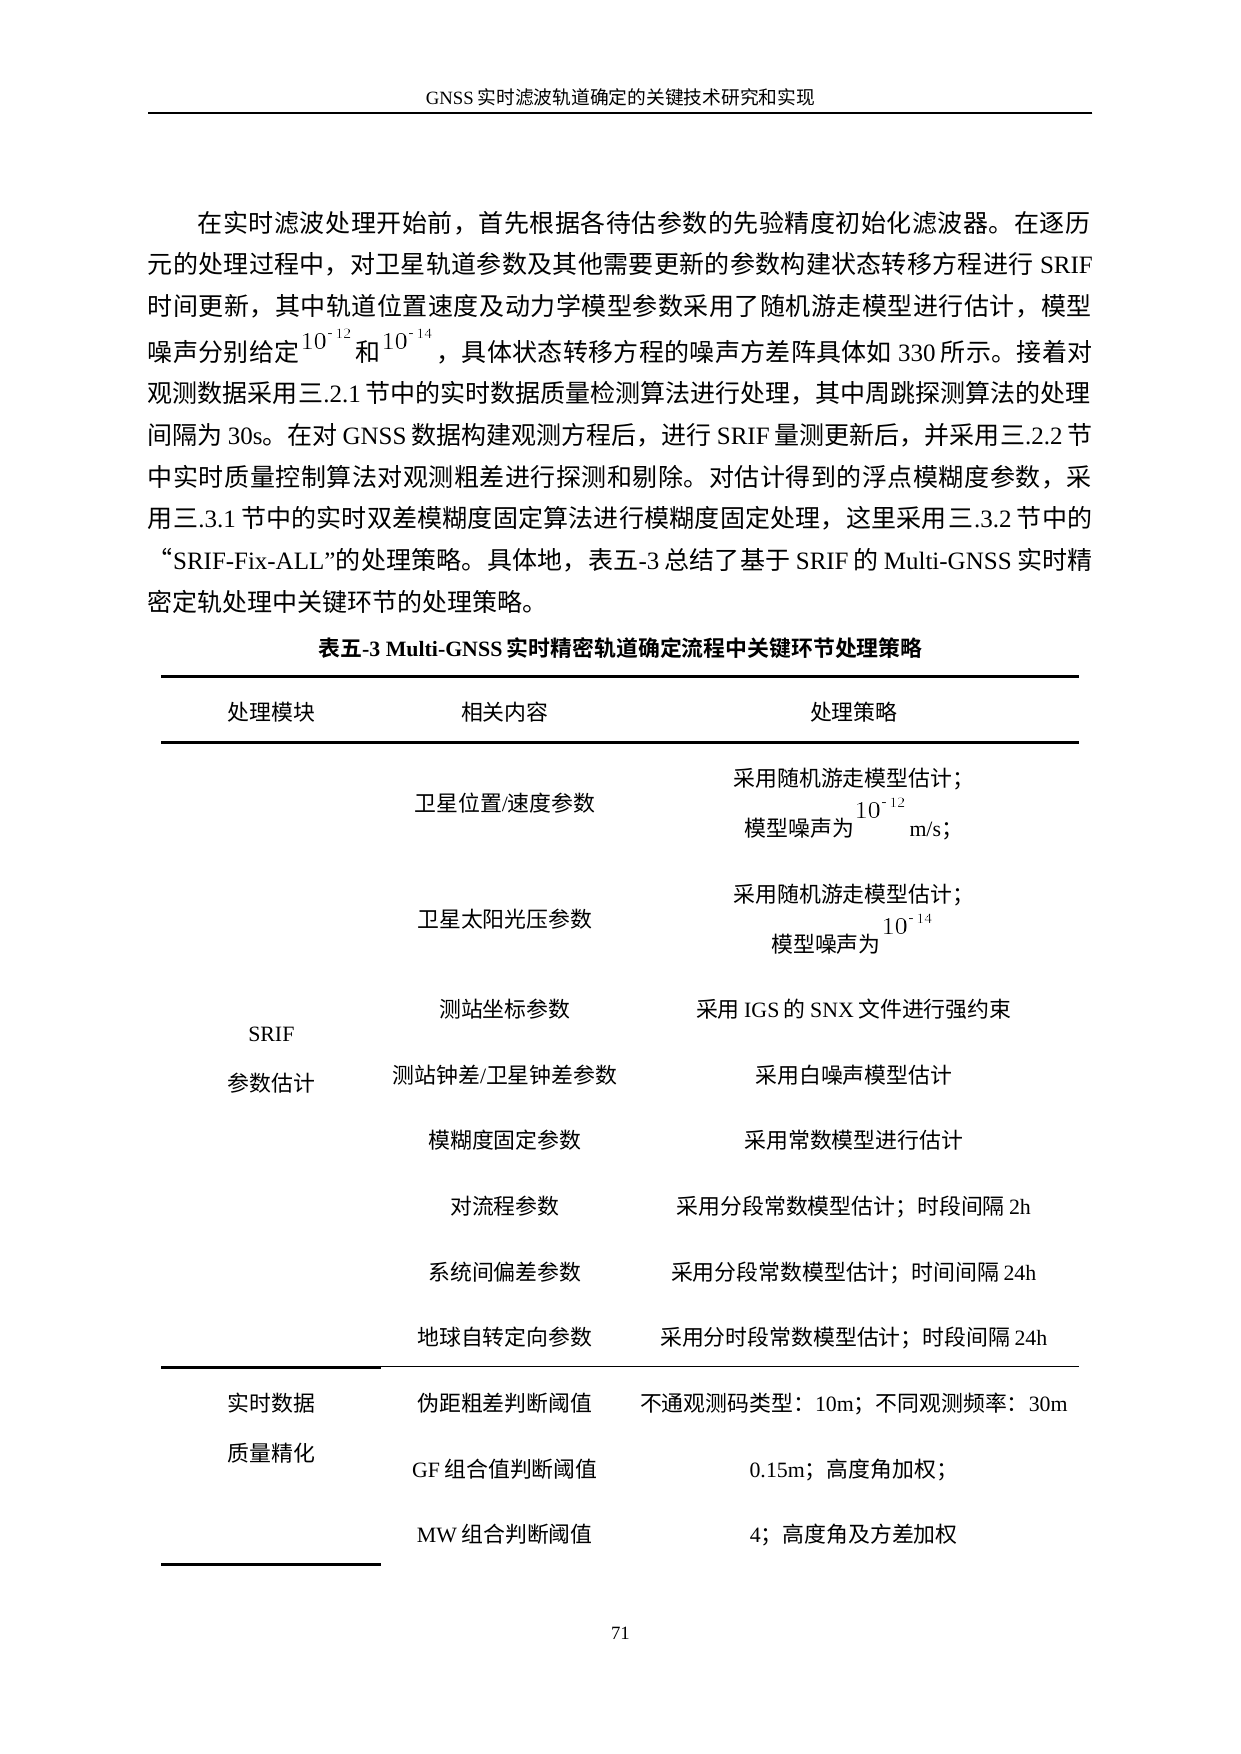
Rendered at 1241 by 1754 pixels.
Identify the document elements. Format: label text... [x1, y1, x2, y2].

text Multi-GNSS实时精密轨道确定流程中关键环节处理策略 [148, 631, 1092, 663]
table_cell 采用IGS的SNX文件进行强约束 [628, 972, 1079, 1038]
table_cell MW组合判断阈值 [381, 1497, 628, 1563]
table_cell 模糊度固定参数 [381, 1103, 628, 1169]
table_cell 测站坐标参数 [381, 972, 628, 1038]
table_cell SRIF 参数估计 [161, 744, 381, 1366]
table_cell 采用分段常数模型估计；时段间隔2h [628, 1169, 1079, 1234]
table_cell 采用白噪声模型估计 [628, 1038, 1079, 1103]
table_header 处理模块 [161, 678, 381, 741]
table_cell 采用随机游走模型估计； 模型噪声为m/s； [628, 744, 1079, 856]
table_cell 地球自转定向参数 [381, 1300, 628, 1366]
table_header 处理策略 [628, 678, 1079, 741]
table_cell 卫星位置/速度参数 [381, 744, 628, 856]
table_cell 采用分时段常数模型估计；时段间隔24h [628, 1300, 1079, 1366]
text 在实时滤波处理开始前，首先根据各待估参数的先验精度初始化滤波器。在逐历元的处理过程中，对卫星轨道参数及其他需要更新的参数构建状态转移方程进行SRIF时间更新，其中轨道位置速度及动力学模型参数采用了随机游走模型进行估计，模型噪声分别给定和，具体状态转移方程的噪声方差阵具体如所示。接着对观测数据采用3.2.1节中的实时数据质量检测算法进行处理，其中周跳探测算法的处理间隔为30s。在对GNSS数据构建观测方程后，进行SRIF量测更新后，并采用3.2.2节中实时质量控制算法对观测粗差进行探测和剔除。对估计得到的浮点模糊度参数，采用3.3.1节中的实时双差模糊度固定算法进行模糊度固定处理，这里采用3.3.2节中的“SRIF-Fix-ALL”的处理策略。具体地，表5-3总结了基于SRIF的Multi-GNSS实时精密定轨处理中关键环节的处理策略。 [148, 198, 1092, 618]
table_header 相关内容 [381, 678, 628, 741]
table_cell 卫星太阳光压参数 [381, 856, 628, 972]
table_cell GF组合值判断阈值 [381, 1431, 628, 1497]
table_cell 4；高度角及方差加权 [628, 1497, 1079, 1563]
table_cell 实时数据 质量精化 [161, 1369, 381, 1563]
table_cell 不通观测码类型：10m；不同观测频率：30m [628, 1367, 1079, 1431]
table_cell 测站钟差/卫星钟差参数 [381, 1038, 628, 1103]
table_cell 采用分段常数模型估计；时间间隔24h [628, 1235, 1079, 1300]
table_cell 系统间偏差参数 [381, 1235, 628, 1300]
table_cell 0.15m；高度角加权； [628, 1431, 1079, 1497]
table_cell 伪距粗差判断阈值 [381, 1367, 628, 1431]
table_cell 采用常数模型进行估计 [628, 1103, 1079, 1169]
table_cell 采用随机游走模型估计； 模型噪声为 [628, 856, 1079, 972]
table_cell 对流程参数 [381, 1169, 628, 1234]
